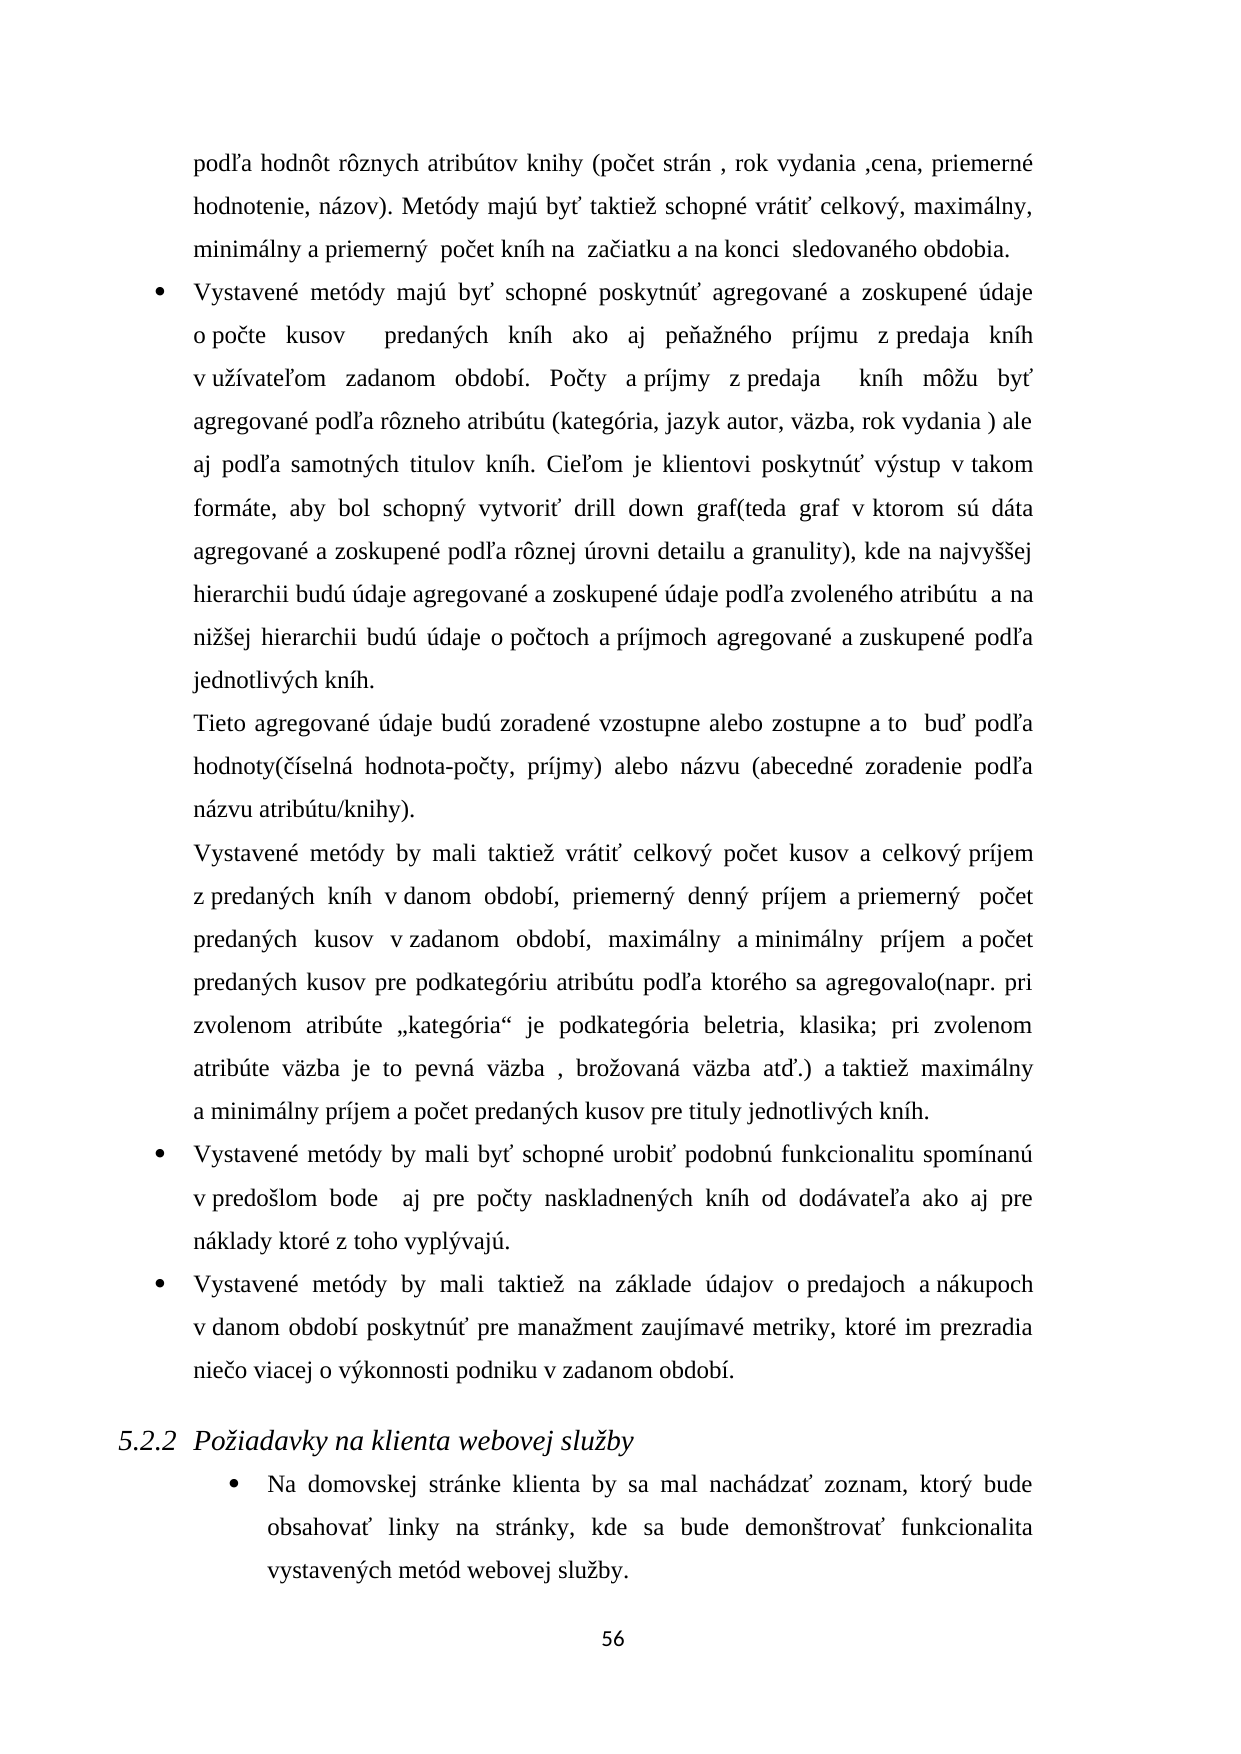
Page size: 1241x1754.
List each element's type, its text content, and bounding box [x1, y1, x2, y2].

list Vystavené metódy by mali byť schopné urobiť podobnú funkcionalitu spomínanú v predošlom bode aj pre počty naskladnených kníh od dodávateľa ako aj pre náklady ktoré z toho vyplývajú. [156, 1139, 1033, 1254]
list Vystavené metódy by mali taktiež na základe údajov o predajoch a nákupoch v danom období poskytnúť pre manažment zaujímavé metriky, ktoré im prezradia niečo viacej o výkonnosti podniku v zadanom období. [156, 1269, 1033, 1384]
subtitle Požiadavky na klienta webovej služby [118, 1423, 1033, 1457]
list Vystavené metódy majú byť schopné poskytnúť agregované a zoskupené údaje o počte kusov predaných kníh ako aj peňažného príjmu z predaja kníh v užívateľom zadanom období. Počty a príjmy z predaja kníh môžu byť agregované podľa rôzneho atribútu (kategória, jazyk autor, väzba, rok vydania ) ale aj podľa samotných titulov kníh. Cieľom je klientovi poskytnúť výstup v takom formáte, aby bol schopný vytvoriť drill down graf(teda graf v ktorom sú dáta agregované a zoskupené podľa rôznej úrovni detailu a granulity), kde na najvyššej hierarchii budú údaje agregované a zoskupené údaje podľa zvoleného atribútu a na nižšej hierarchii budú údaje o počtoch a príjmoch agregované a zuskupené podľa jednotlivých kníh. [156, 277, 1033, 694]
list Na domovskej stránke klienta by sa mal nachádzať zoznam, ktorý bude obsahovať linky na stránky, kde sa bude demonštrovať funkcionalita vystavených metód webovej služby. [229, 1469, 1033, 1584]
list Tieto agregované údaje budú zoradené vzostupne alebo zostupne a to buď podľa hodnoty(číselná hodnota-počty, príjmy) alebo názvu (abecedné zoradenie podľa názvu atribútu/knihy). [193, 708, 1033, 823]
list Vystavené metódy by mali taktiež vrátiť celkový počet kusov a celkový príjem z predaných kníh v danom období, priemerný denný príjem a priemerný počet predaných kusov v zadanom období, maximálny a minimálny príjem a počet predaných kusov pre podkategóriu atribútu podľa ktorého sa agregovalo(napr. pri zvolenom atribúte „kategória“ je podkategória beletria, klasika; pri zvolenom atribúte väzba je to pevná väzba , brožovaná väzba atď.) a taktiež maximálny a minimálny príjem a počet predaných kusov pre tituly jednotlivých kníh. [193, 838, 1033, 1125]
